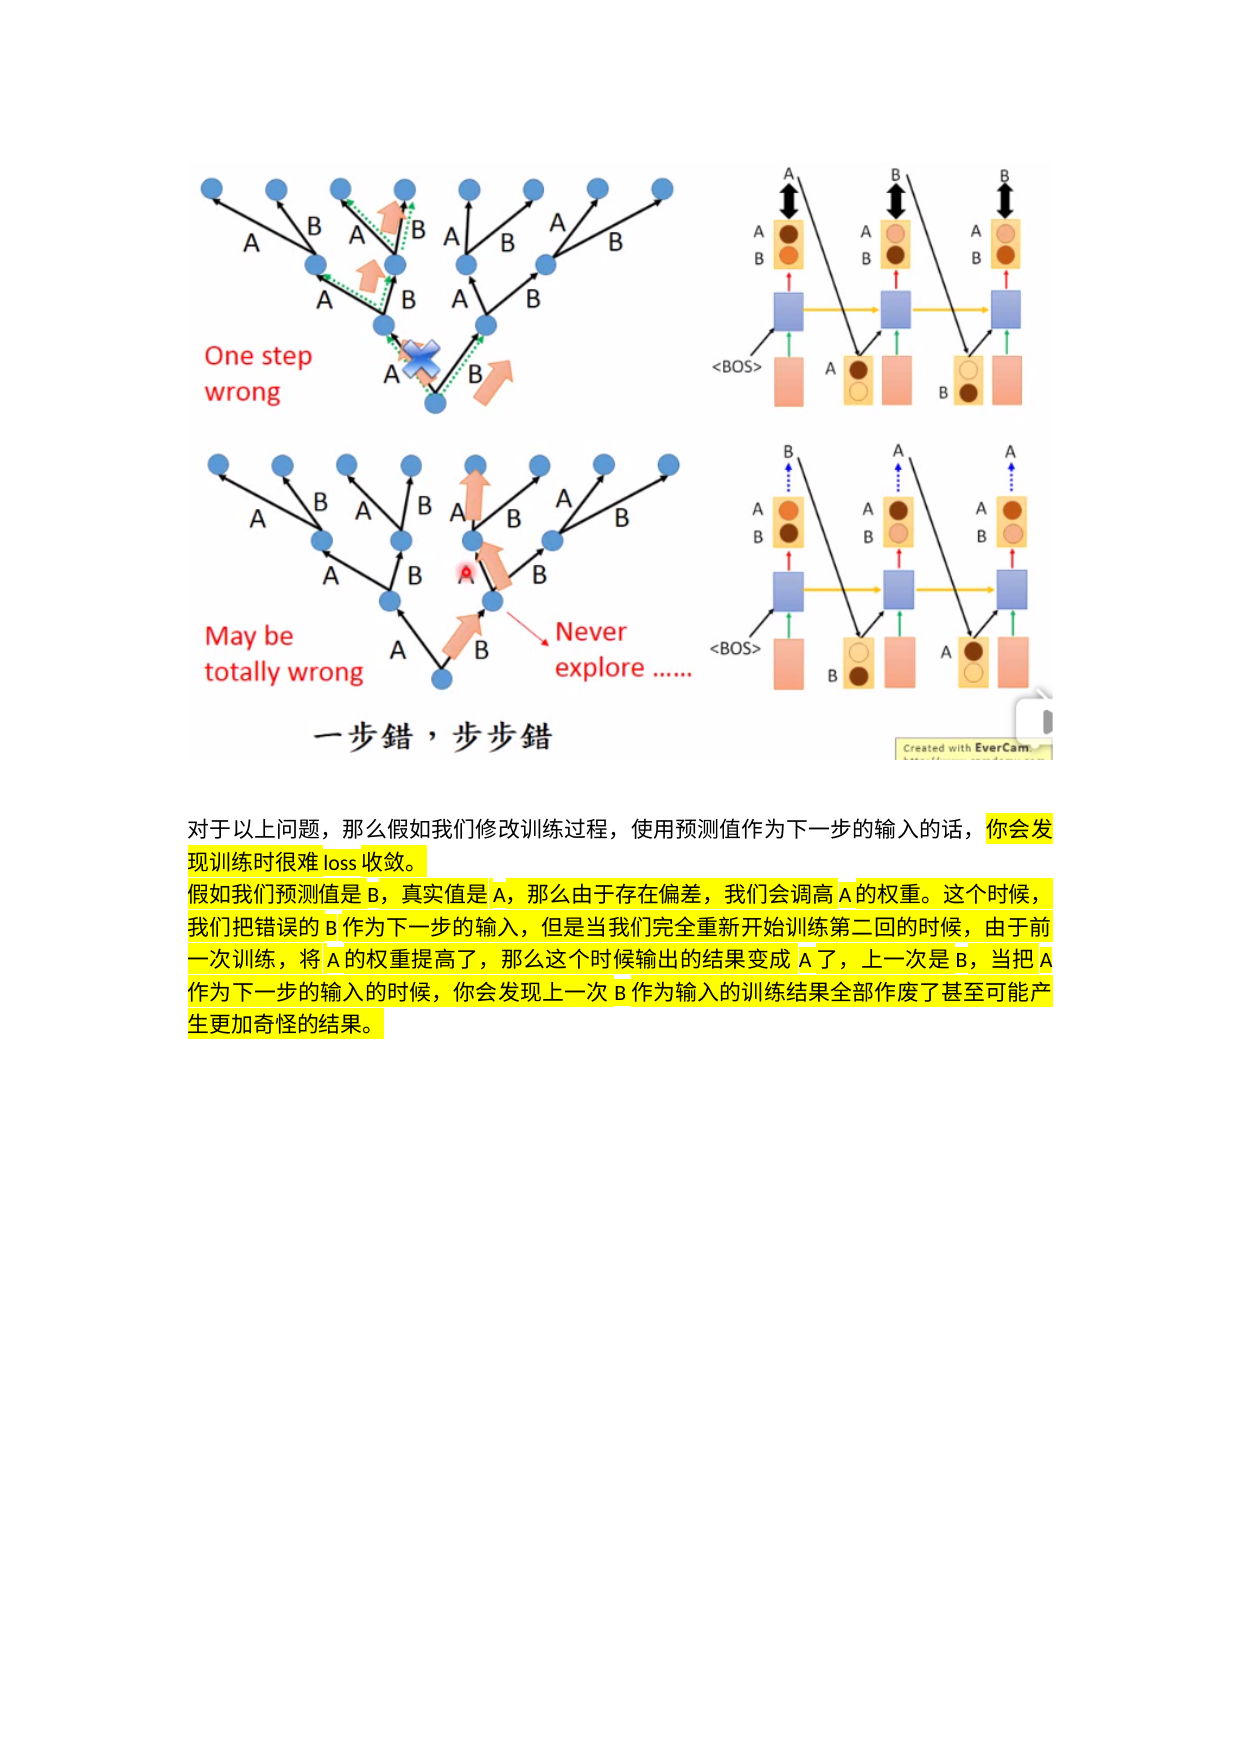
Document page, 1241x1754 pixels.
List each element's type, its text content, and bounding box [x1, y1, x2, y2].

picture [187, 162, 1053, 760]
text 假如我们预测值是B，真实值是A，那么由于存在偏差，我们会调高A的权重。这个时候，我们把错误的B作为下一步的输入，但是当我们完全重新开始训练第二回的时候，由于前一次训练，将A的权重提高了，那么这个时候输出的结果变成A了，上一次是B，当把A作为下一步的输入的时候，你会发现上一次B作为输入的训练结果全部作废了甚至可能产生更加奇怪的结果。 [187, 877, 1053, 1039]
text 对于以上问题，那么假如我们修改训练过程，使用预测值作为下一步的输入的话，你会发现训练时很难loss收敛。 [187, 812, 1053, 877]
